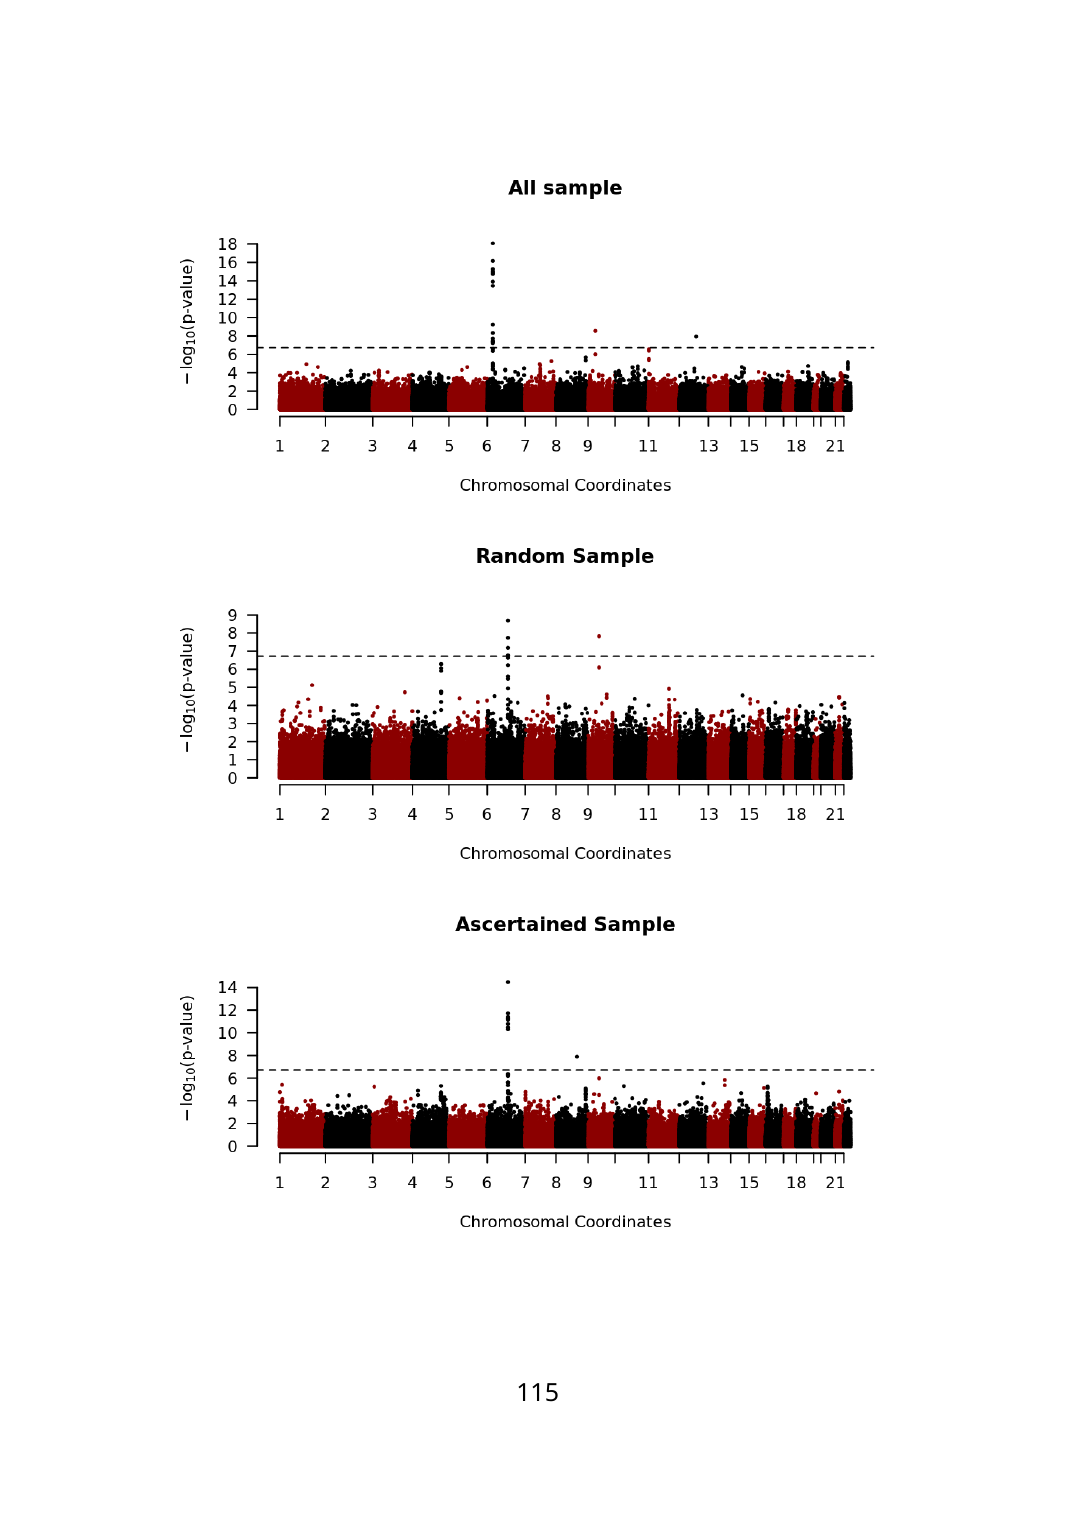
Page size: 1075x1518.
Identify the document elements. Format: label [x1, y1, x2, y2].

picture [177, 147, 914, 1252]
